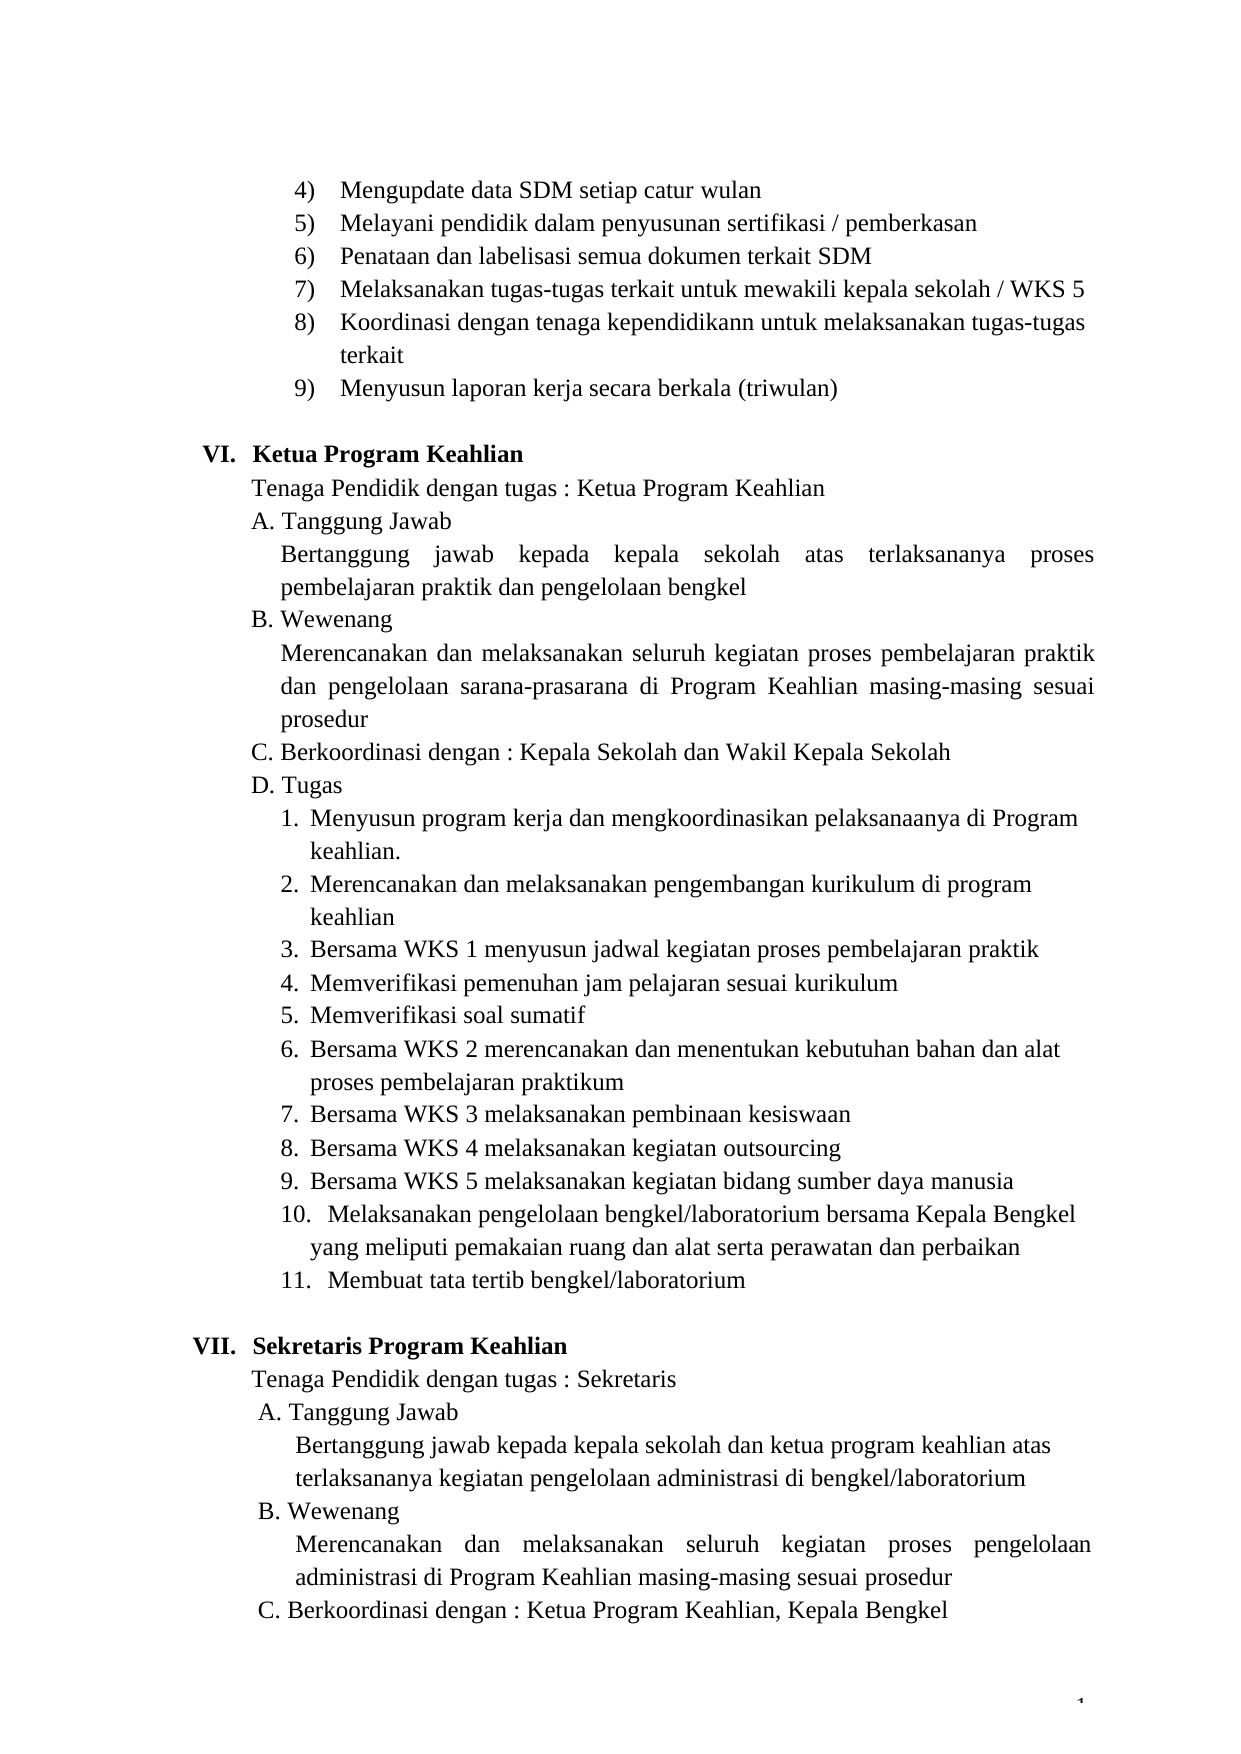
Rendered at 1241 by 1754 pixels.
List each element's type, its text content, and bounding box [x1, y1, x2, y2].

list Mengupdate data SDM setiap catur wulan [294, 175, 1113, 204]
list Penataan dan labelisasi semua dokumen terkait SDM [294, 241, 1113, 270]
list Bersama WKS 1 menyusun jadwal kegiatan proses pembelajaran praktik [280, 935, 1113, 963]
list Menyusun laporan kerja secara berkala (triwulan) [294, 373, 1113, 402]
list Bersama WKS 4 melaksanakan kegiatan outsourcing [280, 1133, 1113, 1162]
list Bersama WKS 2 merencanakan dan menentukan kebutuhan bahan dan alat proses pembelajaran praktikum [280, 1034, 1094, 1096]
list Tugas [251, 770, 1113, 799]
list Wewenang [251, 605, 1113, 633]
list Tanggung Jawab [258, 1397, 1113, 1426]
text Merencanakan dan melaksanakan seluruh kegiatan proses pengelolaan administrasi di Program Keahlian masing-masing sesuai prosedur [295, 1529, 1095, 1591]
text Tenaga Pendidik dengan tugas : Ketua Program Keahlian [251, 473, 1113, 501]
list Bersama WKS 3 melaksanakan pembinaan kesiswaan [280, 1100, 1113, 1128]
list Merencanakan dan melaksanakan pengembangan kurikulum di program keahlian [280, 869, 1094, 931]
list Memverifikasi soal sumatif [280, 1001, 1113, 1029]
list Melayani pendidik dalam penyusunan sertifikasi / pemberkasan [294, 208, 1113, 237]
list Memverifikasi pemenuhan jam pelajaran sesuai kurikulum [280, 968, 1113, 996]
list Menyusun program kerja dan mengkoordinasikan pelaksanaanya di Program keahlian. [280, 803, 1095, 865]
list Tanggung Jawab [251, 506, 1113, 534]
subtitle Sekretaris Program Keahlian [192, 1331, 1113, 1360]
text Bertanggung jawab kepada kepala sekolah dan ketua program keahlian atas terlaksananya kegiatan pengelolaan administrasi di bengkel/laboratorium [295, 1431, 1113, 1492]
subtitle Ketua Program Keahlian [202, 439, 1113, 468]
list Melaksanakan pengelolaan bengkel/laboratorium bersama Kepala Bengkel yang meliputi pemakaian ruang dan alat serta perawatan dan perbaikan [280, 1199, 1095, 1261]
text Merencanakan dan melaksanakan seluruh kegiatan proses pembelajaran praktik dan pengelolaan sarana-prasarana di Program Keahlian masing-masing sesuai prosedur [280, 638, 1095, 733]
text Bertanggung jawab kepada kepala sekolah atas terlaksananya proses pembelajaran praktik dan pengelolaan bengkel [280, 539, 1095, 601]
list Wewenang [258, 1497, 1113, 1525]
list Bersama WKS 5 melaksanakan kegiatan bidang sumber daya manusia [280, 1166, 1113, 1195]
list Membuat tata tertib bengkel/laboratorium [280, 1265, 1113, 1294]
list Melaksanakan tugas-tugas terkait untuk mewakili kepala sekolah / WKS 5 [294, 274, 1113, 303]
list Koordinasi dengan tenaga kependidikann untuk melaksanakan tugas-tugas terkait [294, 307, 1094, 369]
list Berkoordinasi dengan : Kepala Sekolah dan Wakil Kepala Sekolah [251, 737, 1113, 766]
text Tenaga Pendidik dengan tugas : Sekretaris [251, 1364, 1113, 1393]
list Berkoordinasi dengan : Ketua Program Keahlian, Kepala Bengkel [258, 1596, 1113, 1624]
